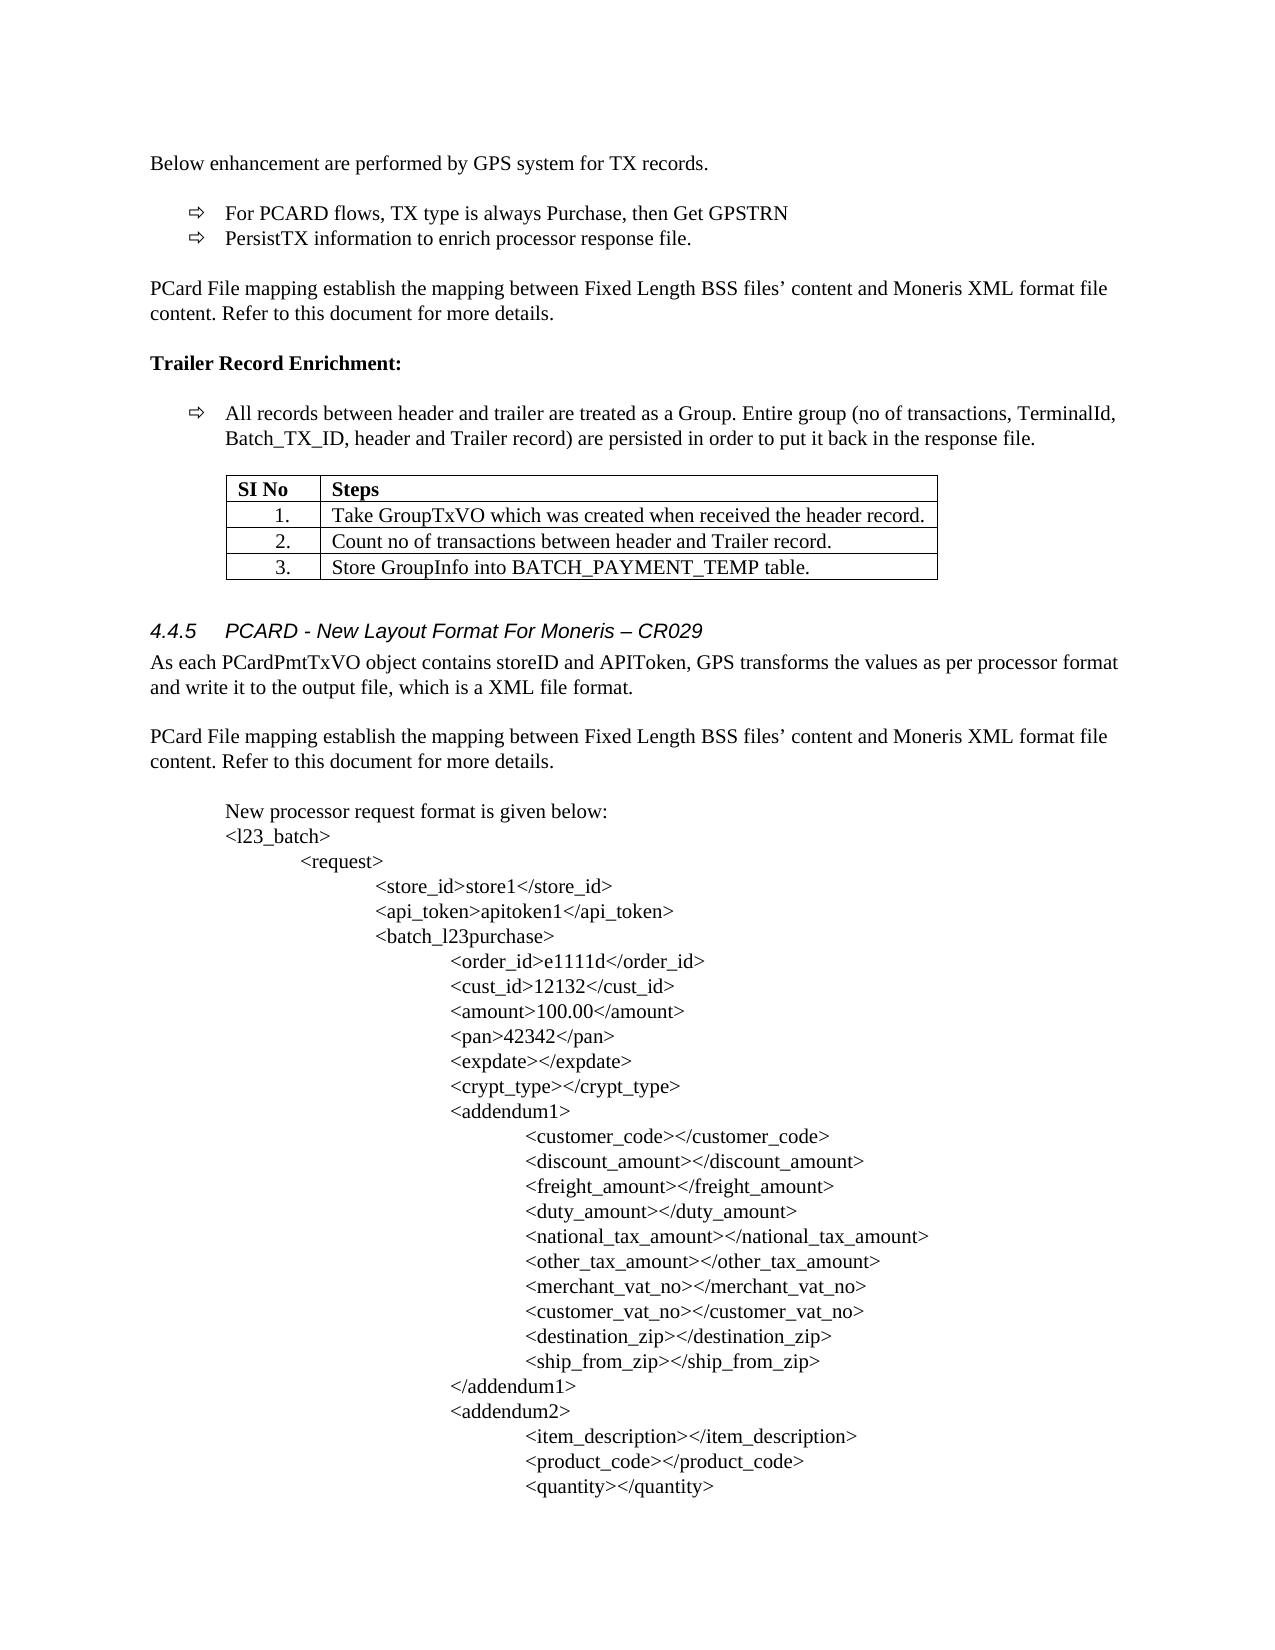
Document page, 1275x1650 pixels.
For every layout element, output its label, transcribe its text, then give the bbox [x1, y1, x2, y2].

text <pan>42342</pan> [225, 1023, 1125, 1048]
subtitle PCARD - New Layout Format For Moneris – CR029 [150, 618, 1125, 643]
text New processor request format is given below: [225, 798, 1125, 823]
list All records between header and trailer are treated as a Group. Entire group (no of transactions, TerminalId, Batch_TX_ID, header and Trailer record) are persisted in order to put it back in the response file. [187, 400, 1125, 450]
text <item_description></item_description> [225, 1423, 1125, 1448]
text <l23_batch> [225, 823, 1125, 848]
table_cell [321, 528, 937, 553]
text <addendum1> [225, 1098, 1125, 1123]
text <quantity></quantity> [225, 1473, 1125, 1498]
text <expdate></expdate> [225, 1048, 1125, 1073]
text <api_token>apitoken1</api_token> [225, 898, 1125, 923]
text <request> [225, 848, 1125, 873]
text PCard File mapping establish the mapping between Fixed Length BSS files’ content and Moneris XML format file content. Refer to this document for more details. [150, 723, 1125, 773]
text <duty_amount></duty_amount> [225, 1198, 1125, 1223]
text <store_id>store1</store_id> [225, 873, 1125, 898]
list PersistTX information to enrich processor response file. [187, 225, 1125, 250]
text <customer_code></customer_code> [225, 1123, 1125, 1148]
text <crypt_type></crypt_type> [225, 1073, 1125, 1098]
text <amount>100.00</amount> [225, 998, 1125, 1023]
text <addendum2> [225, 1398, 1125, 1423]
list For PCARD flows, TX type is always Purchase, then Get GPSTRN [187, 200, 1125, 225]
text Below enhancement are performed by GPS system for TX records. [150, 150, 1125, 175]
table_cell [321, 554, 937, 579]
text </addendum1> [225, 1373, 1125, 1398]
text <national_tax_amount></national_tax_amount> [225, 1223, 1125, 1248]
text <discount_amount></discount_amount> [225, 1148, 1125, 1173]
text <cust_id>12132</cust_id> [225, 973, 1125, 998]
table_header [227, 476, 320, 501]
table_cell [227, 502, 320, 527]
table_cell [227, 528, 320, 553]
text <ship_from_zip></ship_from_zip> [225, 1348, 1125, 1373]
text <order_id>e1111d</order_id> [225, 948, 1125, 973]
text <batch_l23purchase> [225, 923, 1125, 948]
text Trailer Record Enrichment: [150, 350, 1125, 375]
text PCard File mapping establish the mapping between Fixed Length BSS files’ content and Moneris XML format file content. Refer to this document for more details. [150, 275, 1125, 325]
text <customer_vat_no></customer_vat_no> [225, 1298, 1125, 1323]
text <other_tax_amount></other_tax_amount> [225, 1248, 1125, 1273]
text <merchant_vat_no></merchant_vat_no> [225, 1273, 1125, 1298]
text <freight_amount></freight_amount> [225, 1173, 1125, 1198]
text As each PCardPmtTxVO object contains storeID and APIToken, GPS transforms the values as per processor format and write it to the output file, which is a XML file format. [150, 649, 1125, 699]
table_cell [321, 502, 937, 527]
text <destination_zip></destination_zip> [225, 1323, 1125, 1348]
text <product_code></product_code> [225, 1448, 1125, 1473]
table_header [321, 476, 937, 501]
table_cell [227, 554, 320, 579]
